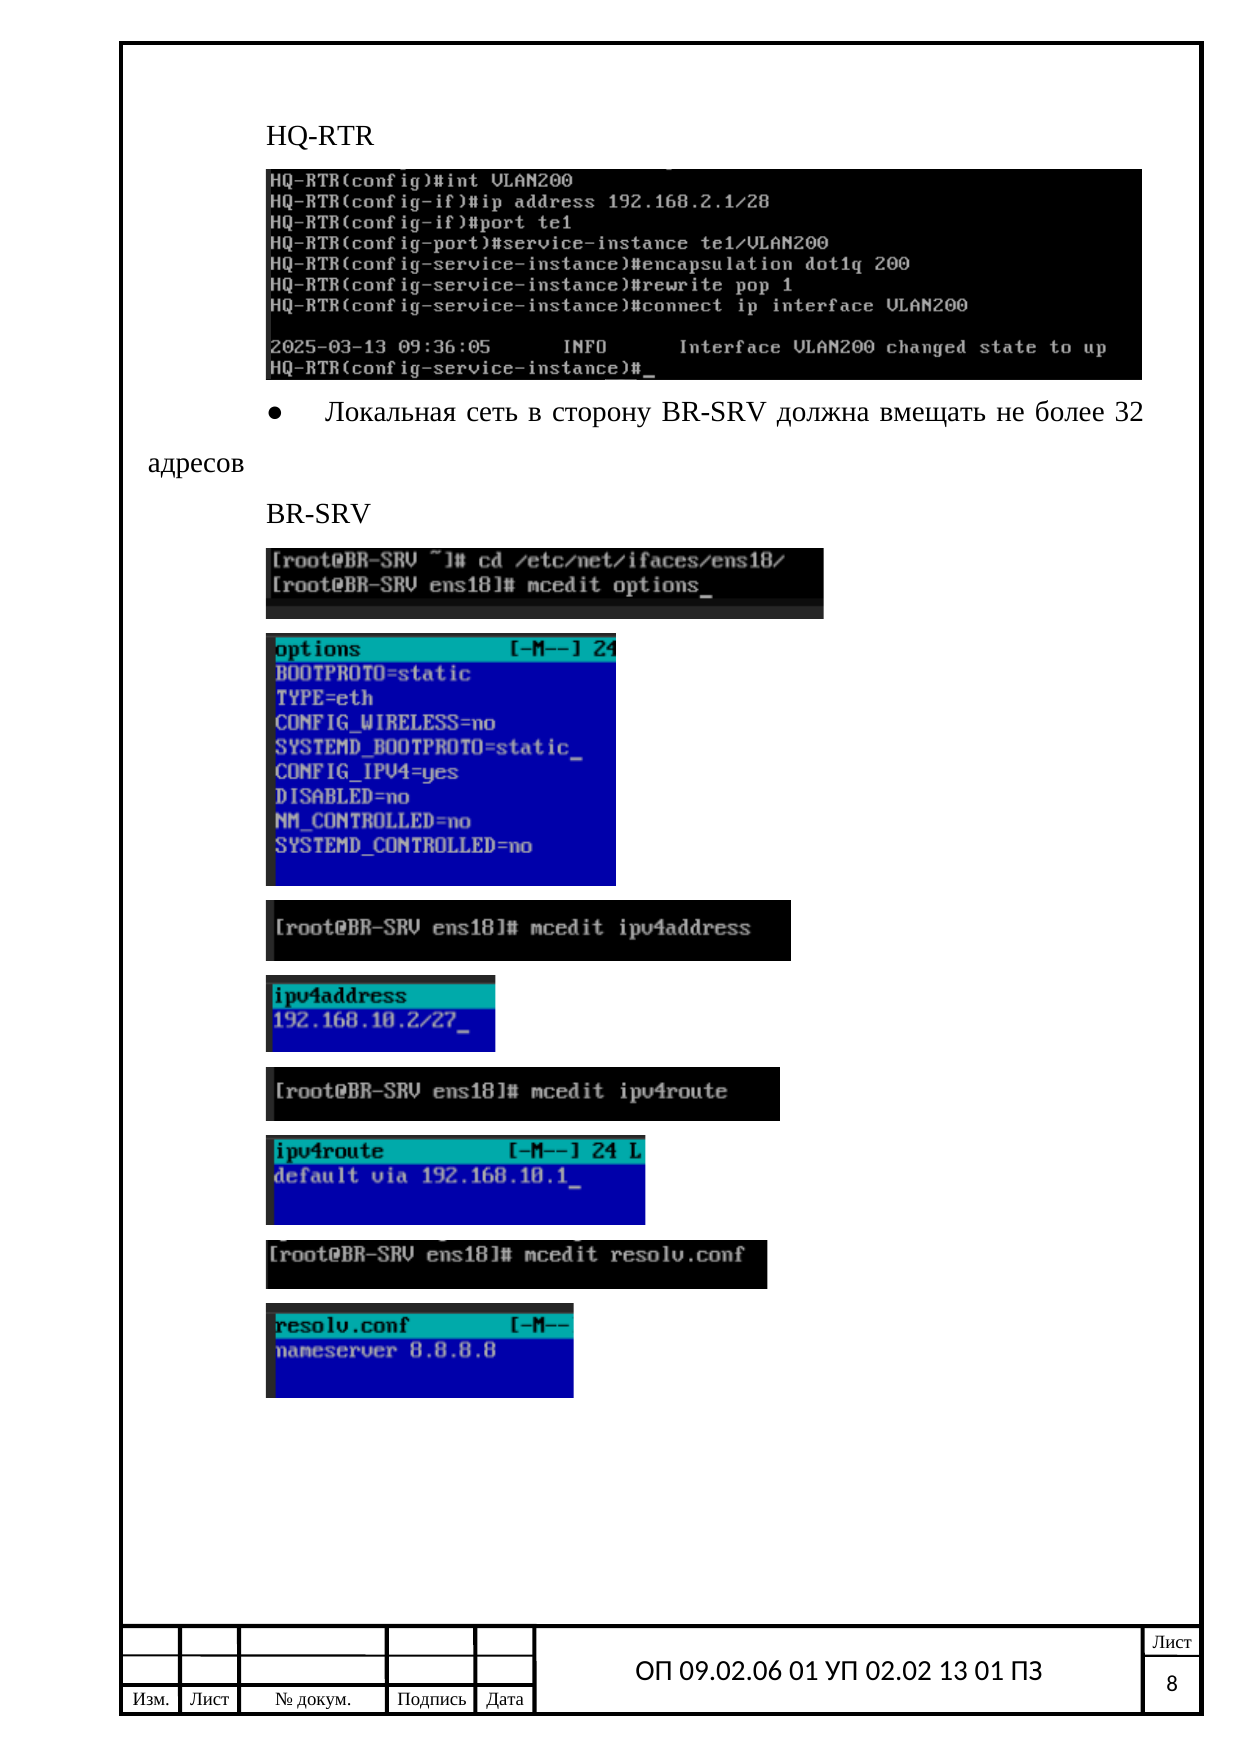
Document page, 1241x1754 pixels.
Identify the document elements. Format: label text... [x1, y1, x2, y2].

text BR-SRV [266, 497, 1145, 530]
picture [265, 1240, 768, 1289]
picture [265, 1067, 780, 1121]
picture [265, 548, 824, 619]
picture [265, 900, 791, 961]
picture [265, 975, 496, 1052]
picture [265, 1303, 574, 1398]
list Локальная сеть в сторону BR-SRV должна вмещать не более 32 адресов [148, 394, 1145, 478]
picture [265, 169, 1142, 380]
picture [265, 633, 616, 886]
picture [265, 1135, 646, 1225]
text HQ-RTR [266, 118, 1145, 152]
